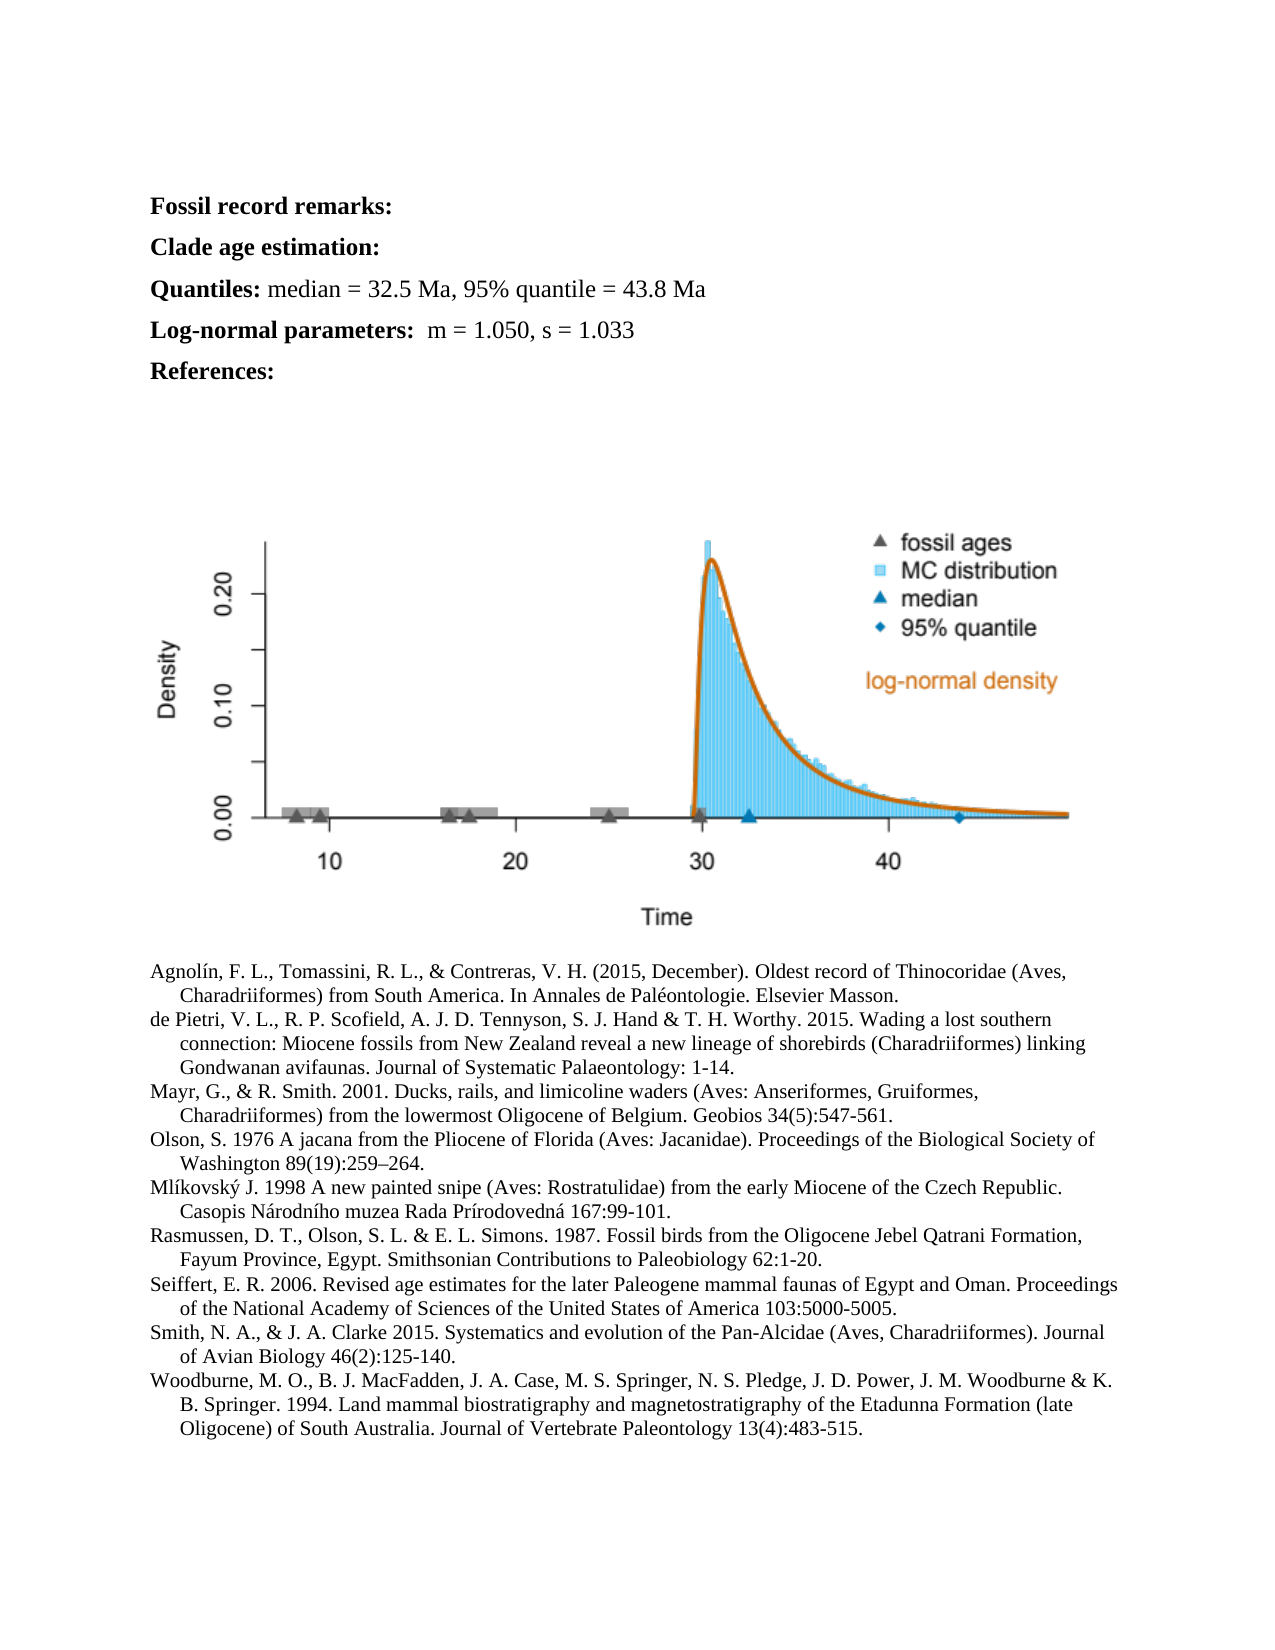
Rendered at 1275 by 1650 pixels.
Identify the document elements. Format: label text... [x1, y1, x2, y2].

text Woodburne, M. O., B. J. MacFadden, J. A. Case, M. S. Springer, N. S. Pledge, J. D. Power, J. M. Woodburne & K. B. Springer. 1994. Land mammal biostratigraphy and magnetostratigraphy of the Etadunna Formation (late Oligocene) of South Australia. Journal of Vertebrate Paleontology 13(4):483-515. [150, 1368, 1125, 1440]
text Seiffert, E. R. 2006. Revised age estimates for the later Paleogene mammal faunas of Egypt and Oman. Proceedings of the National Academy of Sciences of the United States of America 103:5000-5005. [150, 1271, 1125, 1319]
text Agnolín, F. L., Tomassini, R. L., & Contreras, V. H. (2015, December). Oldest record of Thinocoridae (Aves, Charadriiformes) from South America. In Annales de Paléontologie. Elsevier Masson. [150, 959, 1125, 1007]
text Mlíkovský J. 1998 A new painted snipe (Aves: Rostratulidae) from the early Miocene of the Czech Republic. Casopis Národního muzea Rada Prírodovedná 167:99-101. [150, 1175, 1125, 1223]
text Rasmussen, D. T., Olson, S. L. & E. L. Simons. 1987. Fossil birds from the Oligocene Jebel Qatrani Formation, Fayum Province, Egypt. Smithsonian Contributions to Paleobiology 62:1-20. [150, 1223, 1125, 1271]
text Log-normal parameters: m = 1.050, s = 1.033 [150, 315, 1125, 344]
text Smith, N. A., & J. A. Clarke 2015. Systematics and evolution of the Pan‐Alcidae (Aves, Charadriiformes). Journal of Avian Biology 46(2):125-140. [150, 1319, 1125, 1368]
text References: [150, 356, 1125, 385]
text Mayr, G., & R. Smith. 2001. Ducks, rails, and limicoline waders (Aves: Anseriformes, Gruiformes, Charadriiformes) from the lowermost Oligocene of Belgium. Geobios 34(5):547-561. [150, 1079, 1125, 1127]
text de Pietri, V. L., R. P. Scofield, A. J. D. Tennyson, S. J. Hand & T. H. Worthy. 2015. Wading a lost southern connection: Miocene fossils from New Zealand reveal a new lineage of shorebirds (Charadriiformes) linking Gondwanan avifaunas. Journal of Systematic Palaeontology: 1-14. [150, 1007, 1125, 1079]
text Fossil record remarks: [150, 191, 1125, 220]
text Clade age estimation: [150, 232, 1125, 261]
text Olson, S. 1976 A jacana from the Pliocene of Florida (Aves: Jacanidae). Proceedings of the Biological Society of Washington 89(19):259–264. [150, 1127, 1125, 1175]
text Quantiles: median = 32.5 Ma, 95% quantile = 43.8 Ma [150, 274, 1125, 302]
